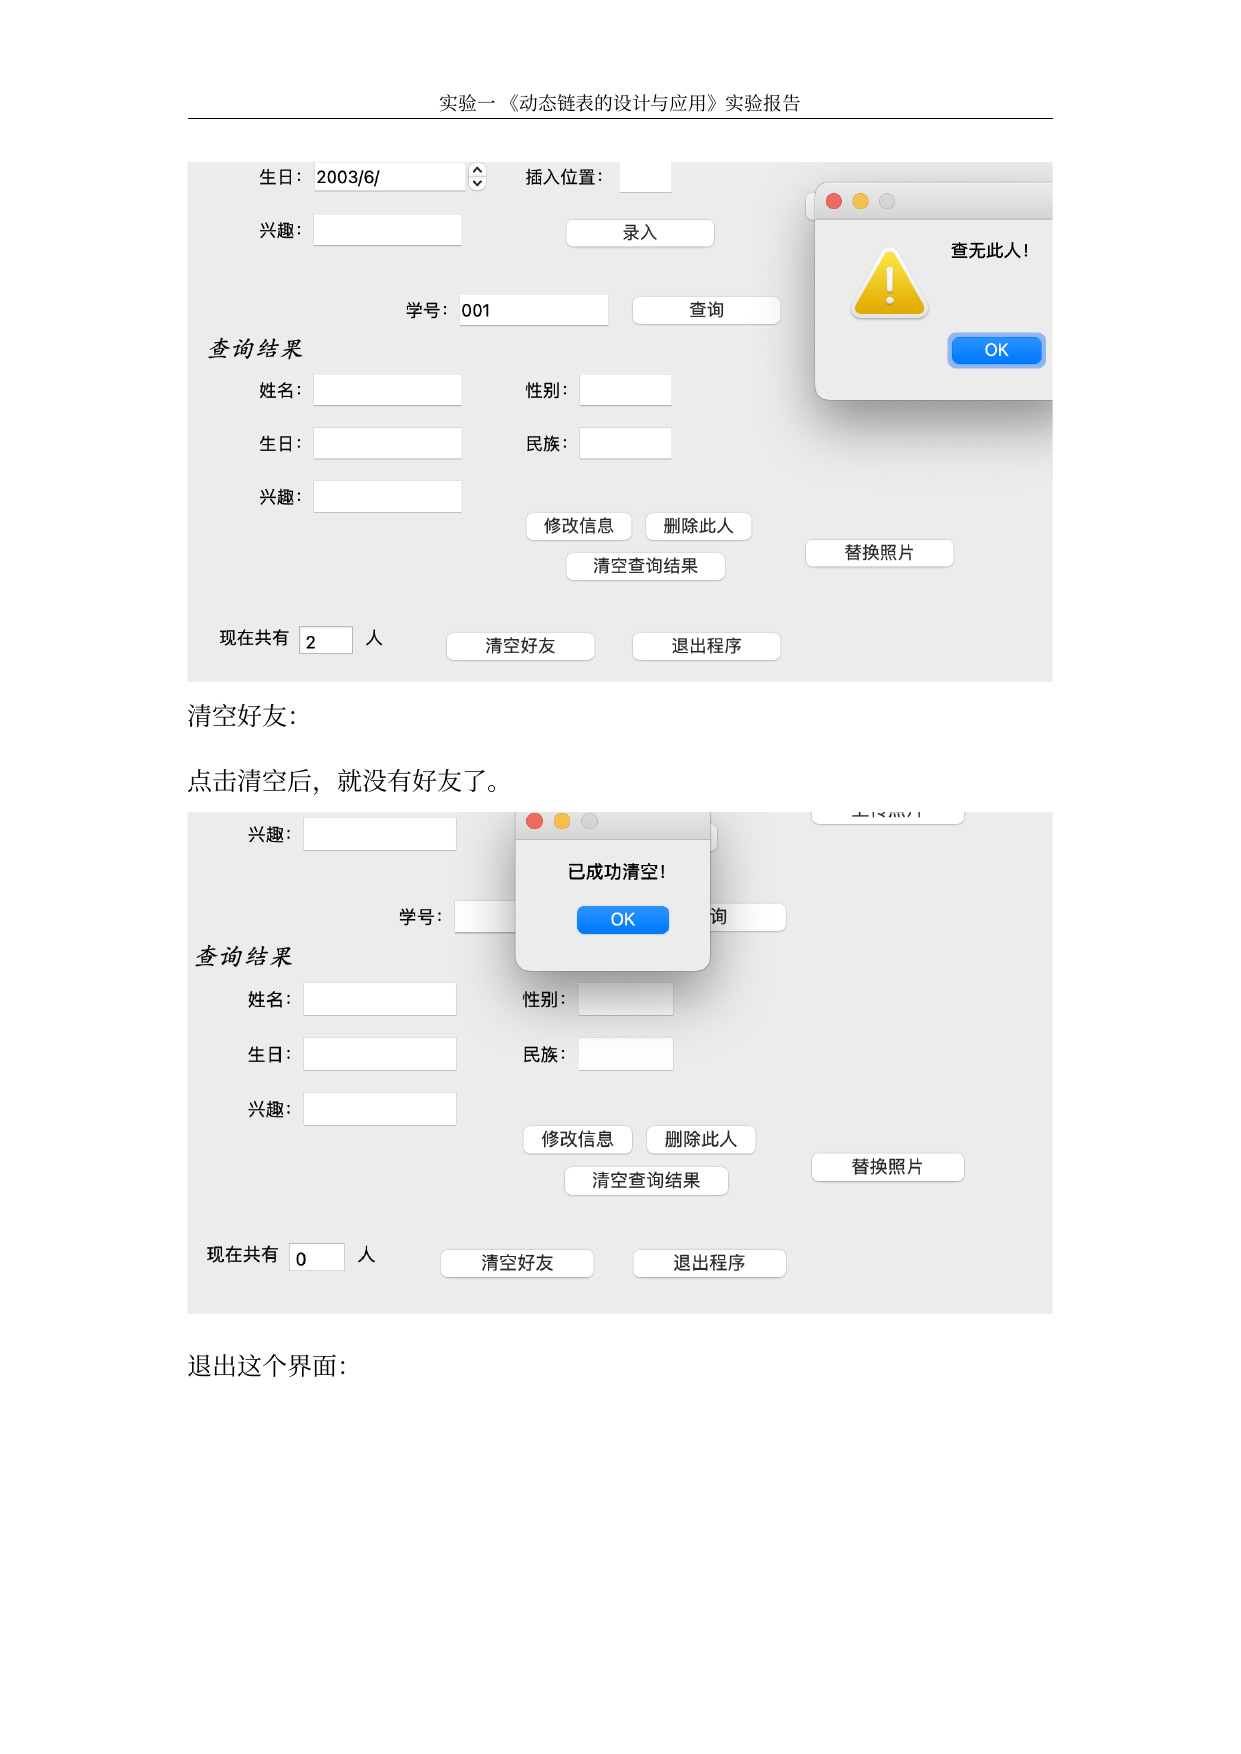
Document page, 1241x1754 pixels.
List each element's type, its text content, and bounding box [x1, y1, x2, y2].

text 退出这个界面： [187, 1332, 1053, 1397]
text 点击清空后，就没有好友了。 [187, 747, 1053, 812]
picture [187, 162, 1053, 682]
picture [187, 812, 1053, 1314]
text 清空好友： [187, 682, 1053, 747]
